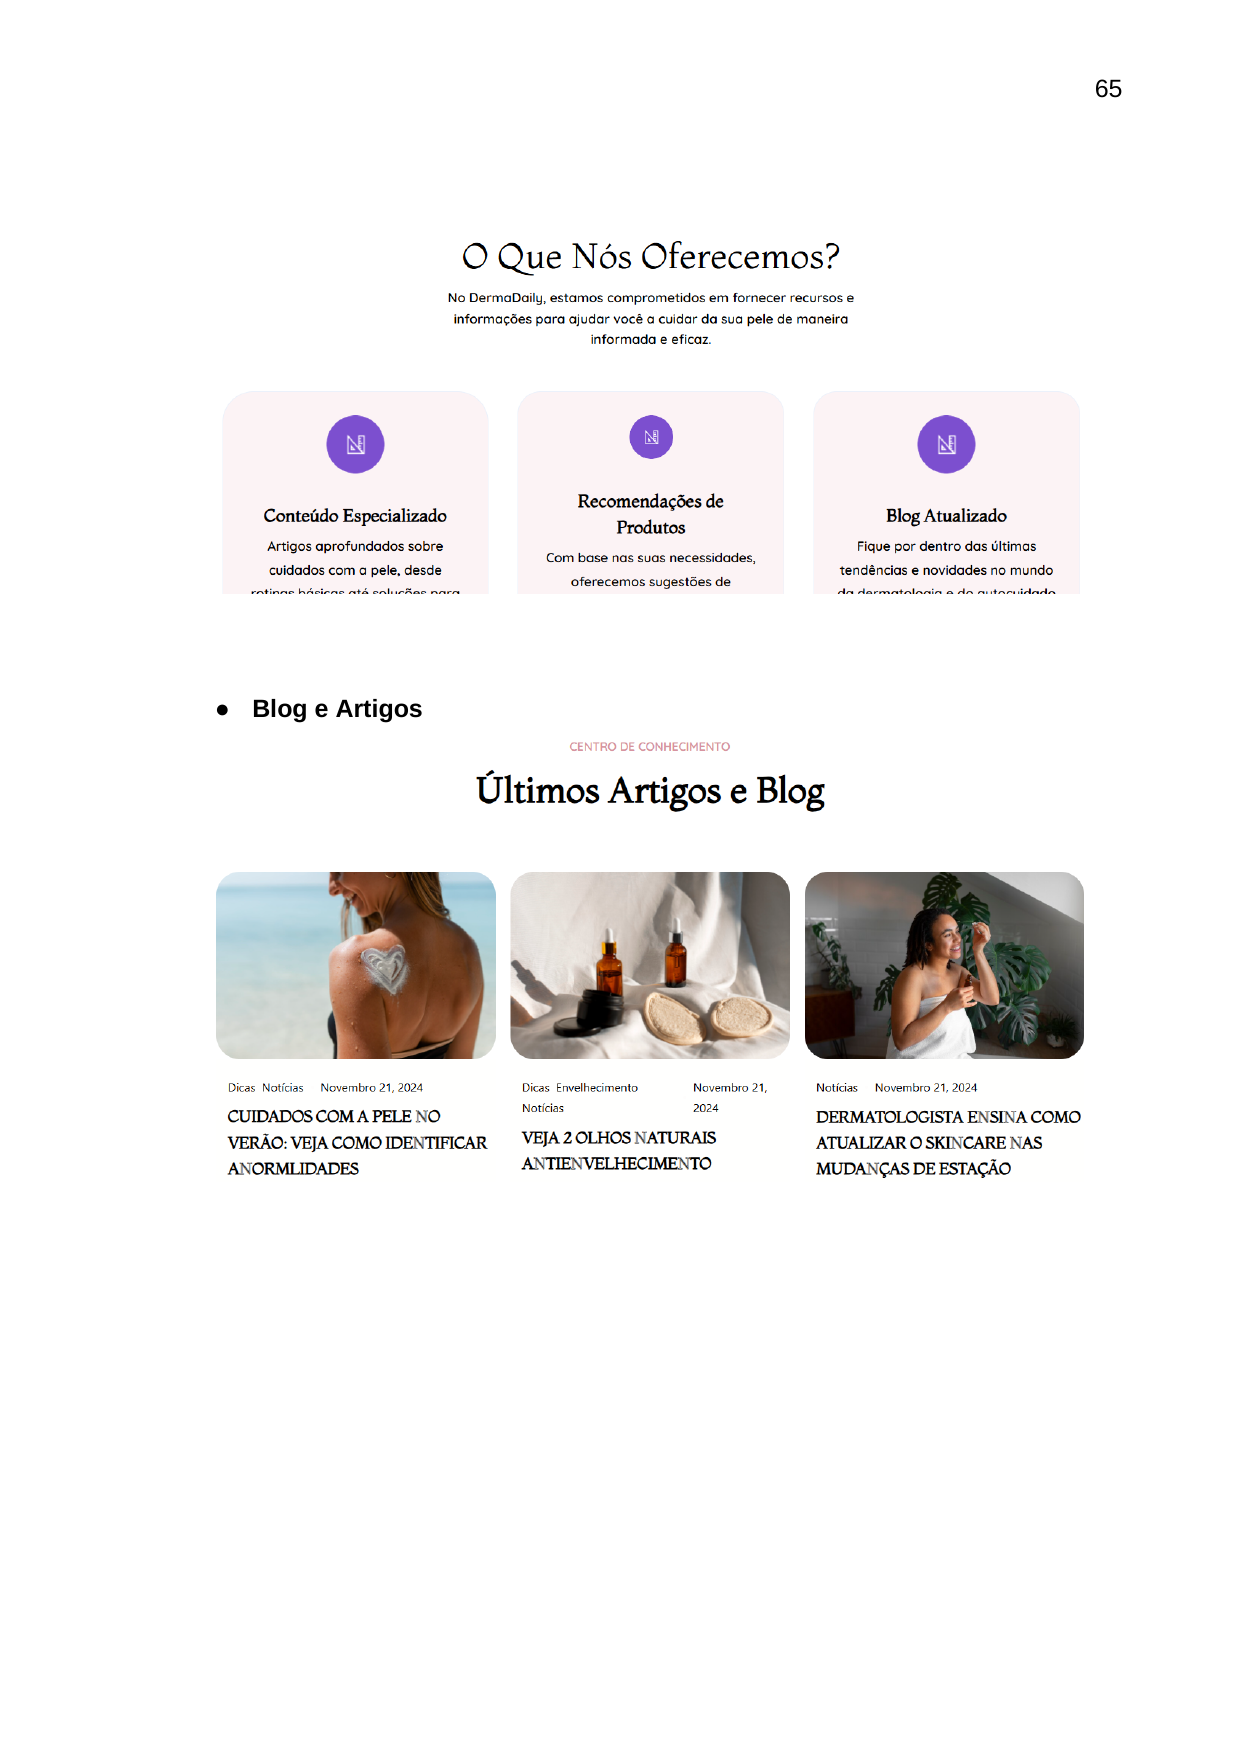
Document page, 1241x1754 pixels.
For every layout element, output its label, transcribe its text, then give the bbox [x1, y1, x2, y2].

picture [177, 177, 1122, 594]
list Blog e Artigos [214, 694, 1122, 723]
picture [177, 737, 1122, 1182]
